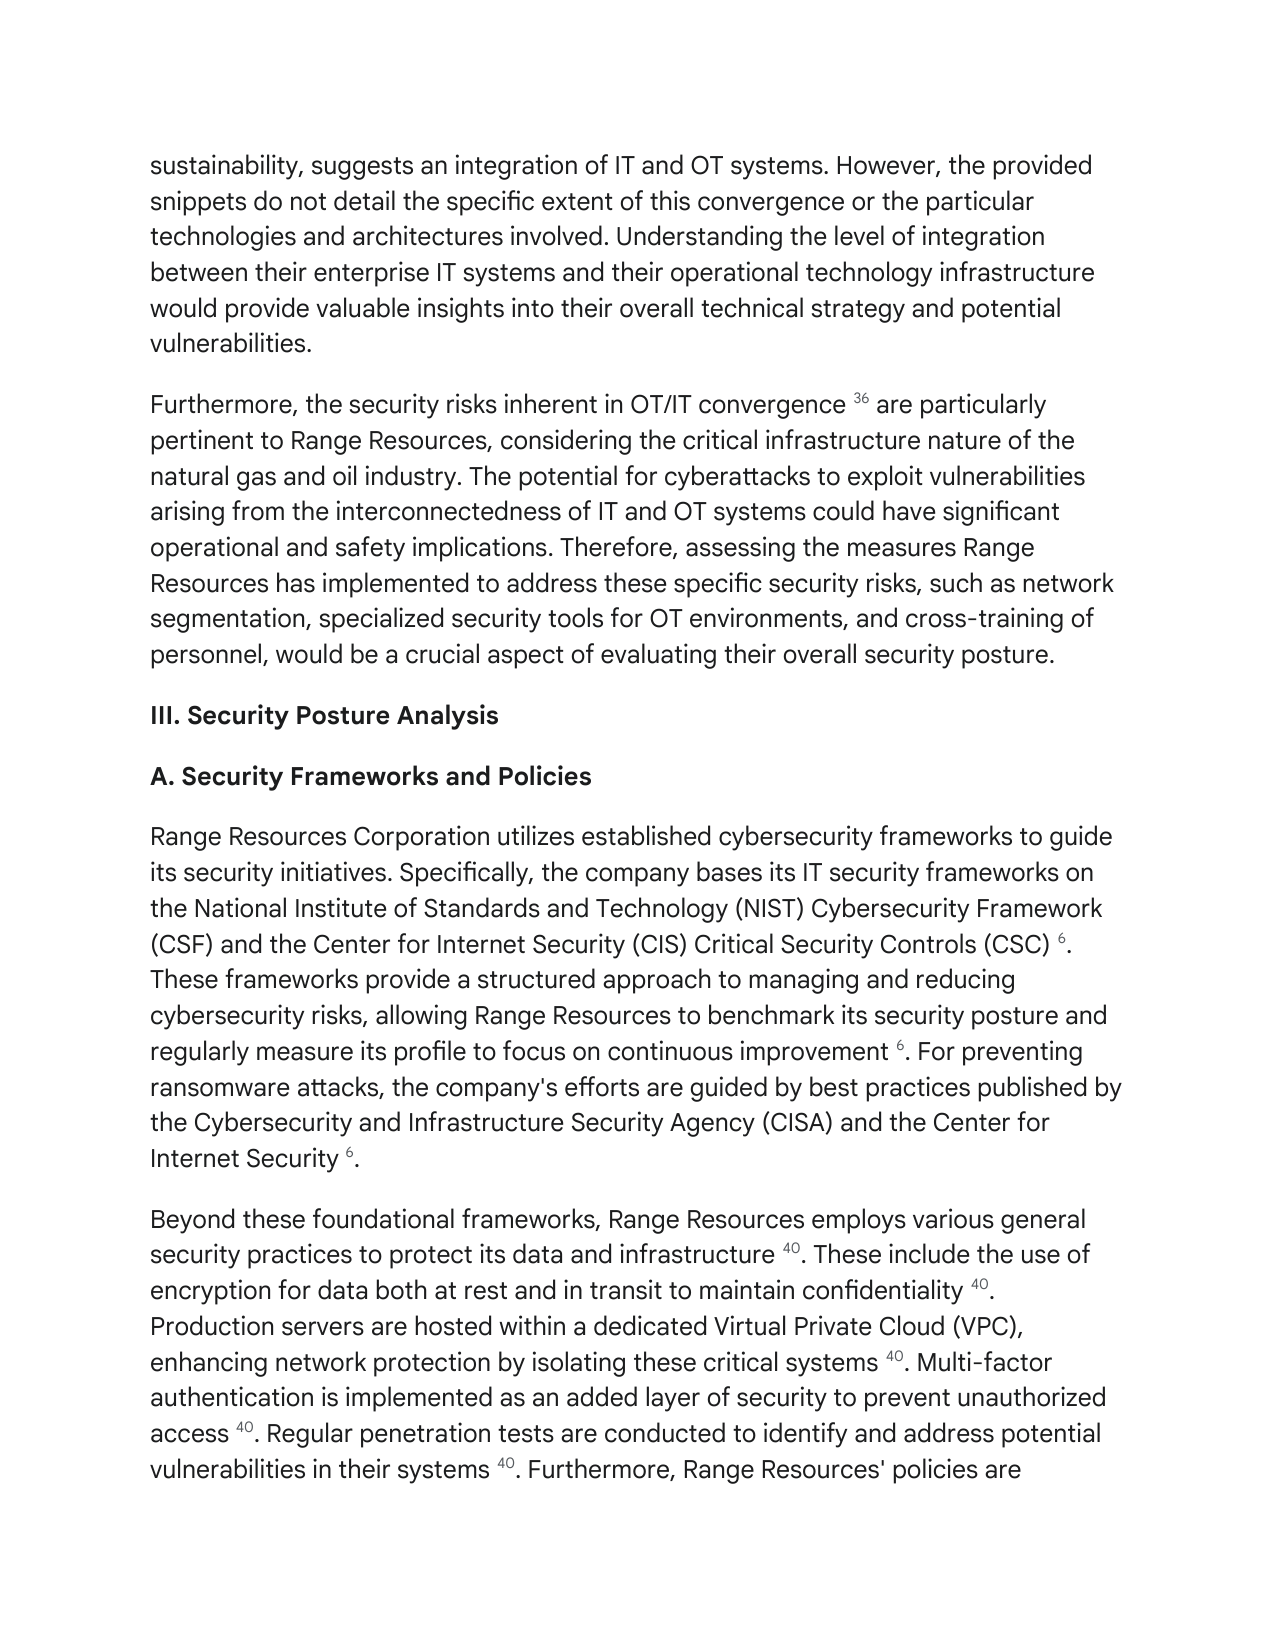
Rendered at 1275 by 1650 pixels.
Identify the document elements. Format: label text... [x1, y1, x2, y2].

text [150, 150, 1125, 360]
text A. Security Frameworks and Policies [150, 761, 1125, 792]
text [150, 1204, 1125, 1485]
text Furthermore, the security risks inherent in OT/IT convergence 36 are particularly pertinent to Range Resources, considering the critical infrastructure nature of the natural gas and oil industry. The potential for cyberattacks to exploit vulnerabilities arising from the interconnectedness of IT and OT systems could have significant operational and safety implications. Therefore, assessing the measures Range Resources has implemented to address these specific security risks, such as network segmentation, specialized security tools for OT environments, and cross-training of personnel, would be a crucial aspect of evaluating their overall security posture. [150, 389, 1125, 671]
text III. Security Posture Analysis [150, 700, 1125, 732]
text Range Resources Corporation utilizes established cybersecurity frameworks to guide its security initiatives. Specifically, the company bases its IT security frameworks on the National Institute of Standards and Technology (NIST) Cybersecurity Framework (CSF) and the Center for Internet Security (CIS) Critical Security Controls (CSC) 6. These frameworks provide a structured approach to managing and reducing cybersecurity risks, allowing Range Resources to benchmark its security posture and regularly measure its profile to focus on continuous improvement 6. For preventing ransomware attacks, the company's efforts are guided by best practices published by the Cybersecurity and Infrastructure Security Agency (CISA) and the Center for Internet Security 6. [150, 822, 1125, 1174]
